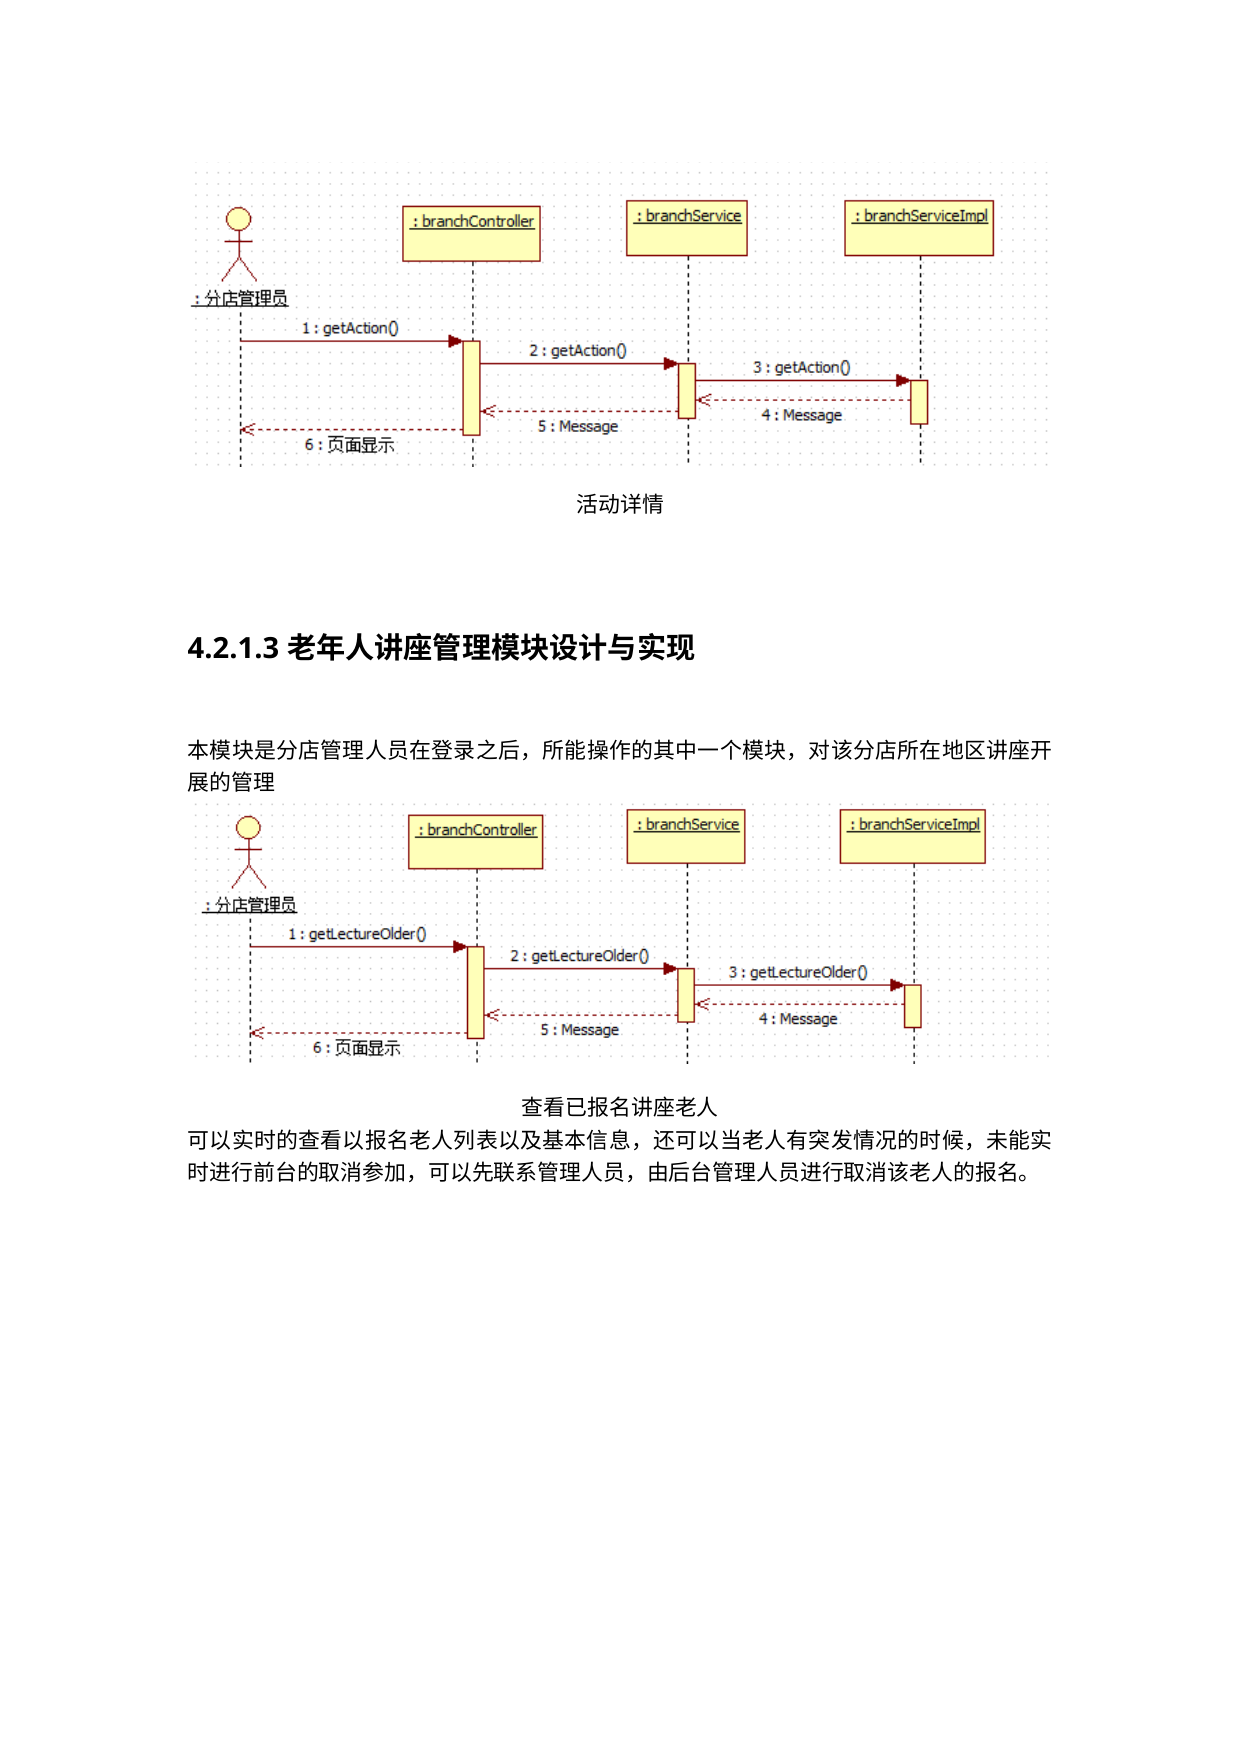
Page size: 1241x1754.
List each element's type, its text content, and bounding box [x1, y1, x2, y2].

text 本模块是分店管理人员在登录之后，所能操作的其中一个模块，对该分店所在地区讲座开展的管理 [187, 732, 1053, 797]
subtitle 4.2.1.3 老年人讲座管理模块设计与实现 [187, 614, 1053, 679]
picture [187, 797, 1053, 1064]
text 活动详情 [187, 487, 1053, 519]
text 可以实时的查看以报名老人列表以及基本信息，还可以当老人有突发情况的时候，未能实时进行前台的取消参加，可以先联系管理人员，由后台管理人员进行取消该老人的报名。 [187, 1122, 1053, 1187]
picture [187, 162, 1053, 467]
text 查看已报名讲座老人 [187, 1090, 1053, 1122]
